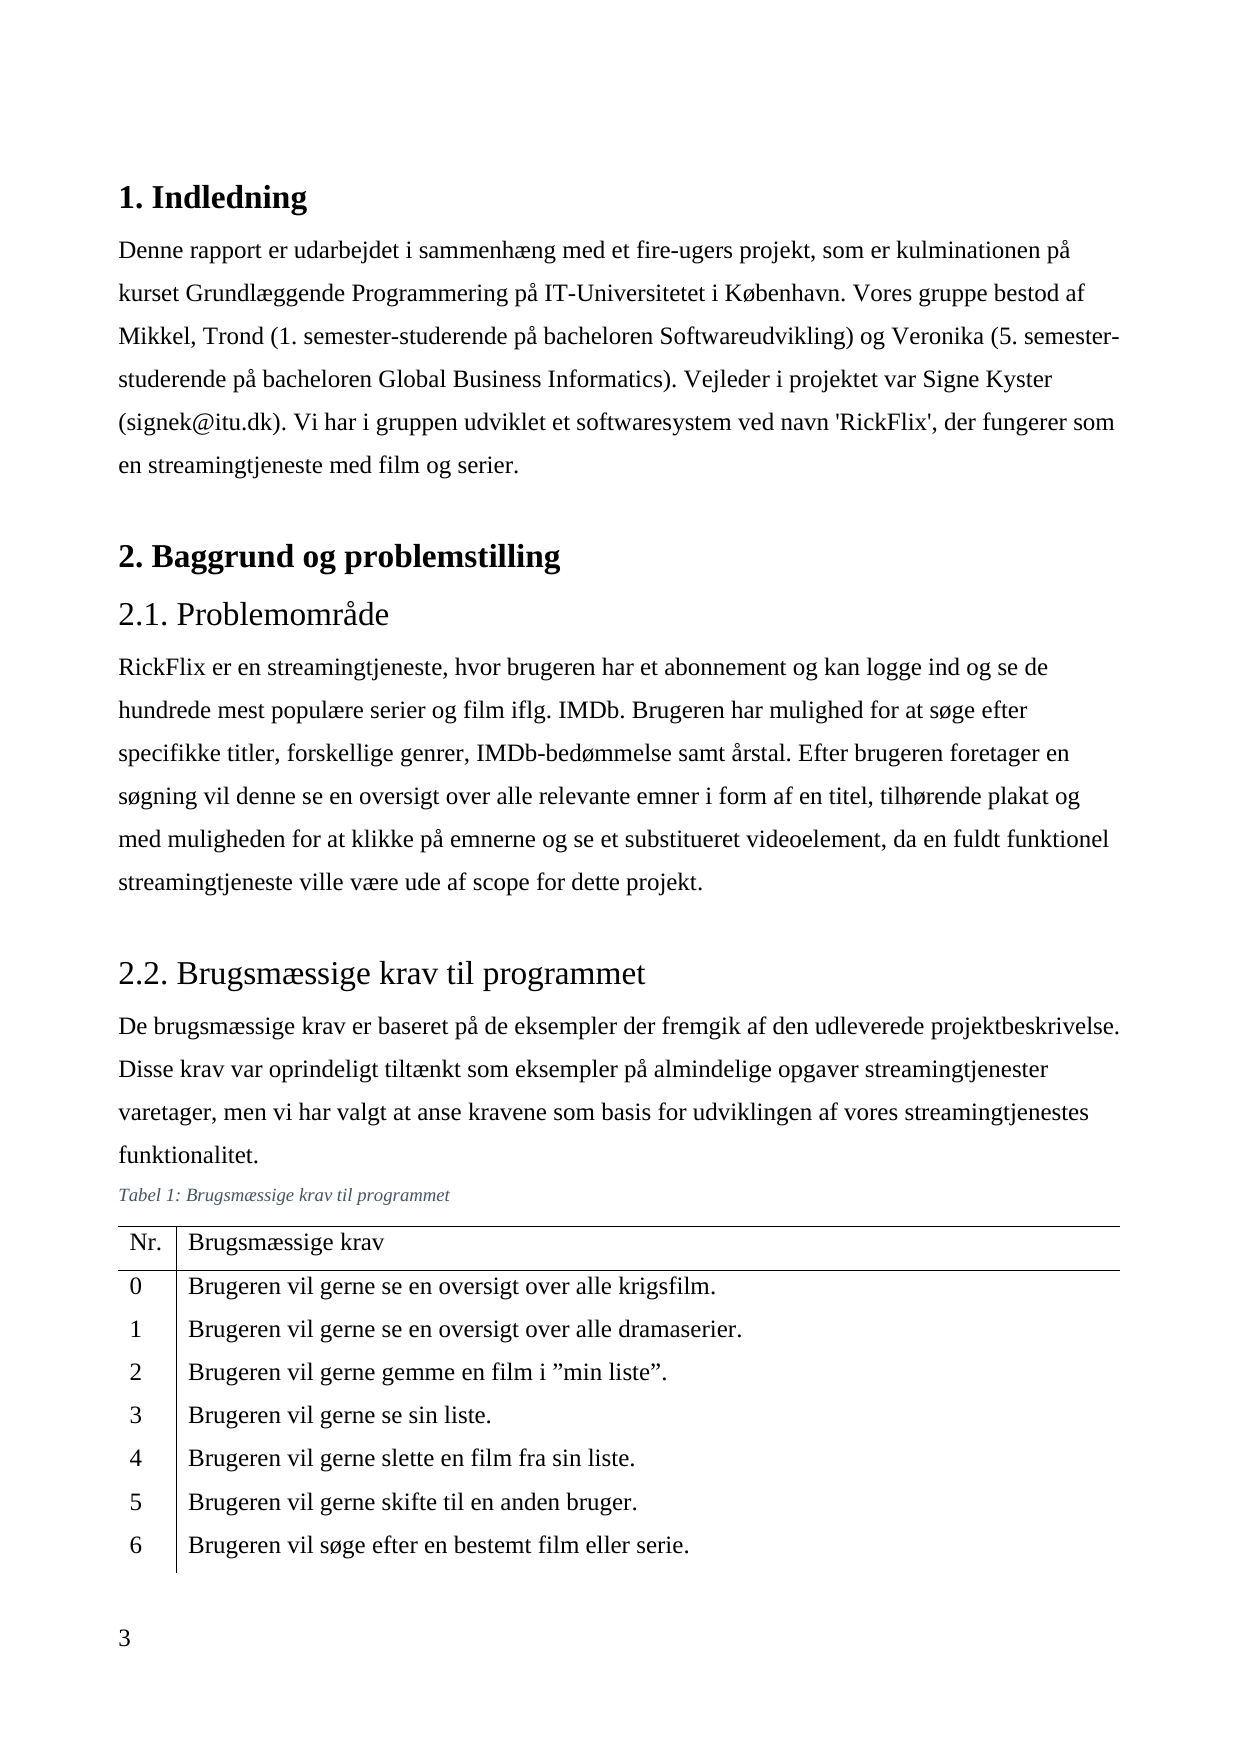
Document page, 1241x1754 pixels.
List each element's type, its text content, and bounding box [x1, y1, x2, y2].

subtitle 2.2. Brugsmæssige krav til programmet [118, 953, 1122, 992]
table_header Brugsmæssige krav [177, 1227, 1120, 1270]
table_cell 0 1 2 3 4 5 6 [118, 1271, 176, 1573]
text Denne rapport er udarbejdet i sammenhæng med et fire-ugers projekt, som er kulminationen på kurset Grundlæggende Programmering på IT-Universitetet i København. Vores gruppe bestod af Mikkel, Trond (1. semester-studerende på bacheloren Softwareudvikling) og Veronika (5. semester-studerende på bacheloren Global Business Informatics). Vejleder i projektet var Signe Kyster (signek@itu.dk). Vi har i gruppen udviklet et softwaresystem ved navn 'RickFlix', der fungerer som en streamingtjeneste med film og serier. [118, 235, 1122, 479]
table_header Nr. [118, 1227, 176, 1270]
subtitle 2.1. Problemområde [118, 594, 1122, 632]
subtitle 1. Indledning [118, 177, 1122, 216]
text De brugsmæssige krav er baseret på de eksempler der fremgik af den udleverede projektbeskrivelse. Disse krav var oprindeligt tiltænkt som eksempler på almindelige opgaver streamingtjenester varetager, men vi har valgt at anse kravene som basis for udviklingen af vores streamingtjenestes funktionalitet. [118, 1011, 1122, 1169]
text RickFlix er en streamingtjeneste, hvor brugeren har et abonnement og kan logge ind og se de hundrede mest populære serier og film iflg. IMDb. Brugeren har mulighed for at søge efter specifikke titler, forskellige genrer, IMDb-bedømmelse samt årstal. Efter brugeren foretager en søgning vil denne se en oversigt over alle relevante emner i form af en titel, tilhørende plakat og med muligheden for at klikke på emnerne og se et substitueret videoelement, da en fuldt funktionel streamingtjeneste ville være ude af scope for dette projekt. [118, 652, 1122, 896]
subtitle 2. Baggrund og problemstilling [118, 537, 1122, 575]
table_cell Brugeren vil gerne se en oversigt over alle krigsfilm. Brugeren vil gerne se en oversigt over alle dramaserier. Brugeren vil gerne gemme en film i ”min liste”. Brugeren vil gerne se sin liste. Brugeren vil gerne slette en film fra sin liste. Brugeren vil gerne skifte til en anden bruger. Brugeren vil søge efter en bestemt film eller serie. [177, 1271, 1120, 1573]
